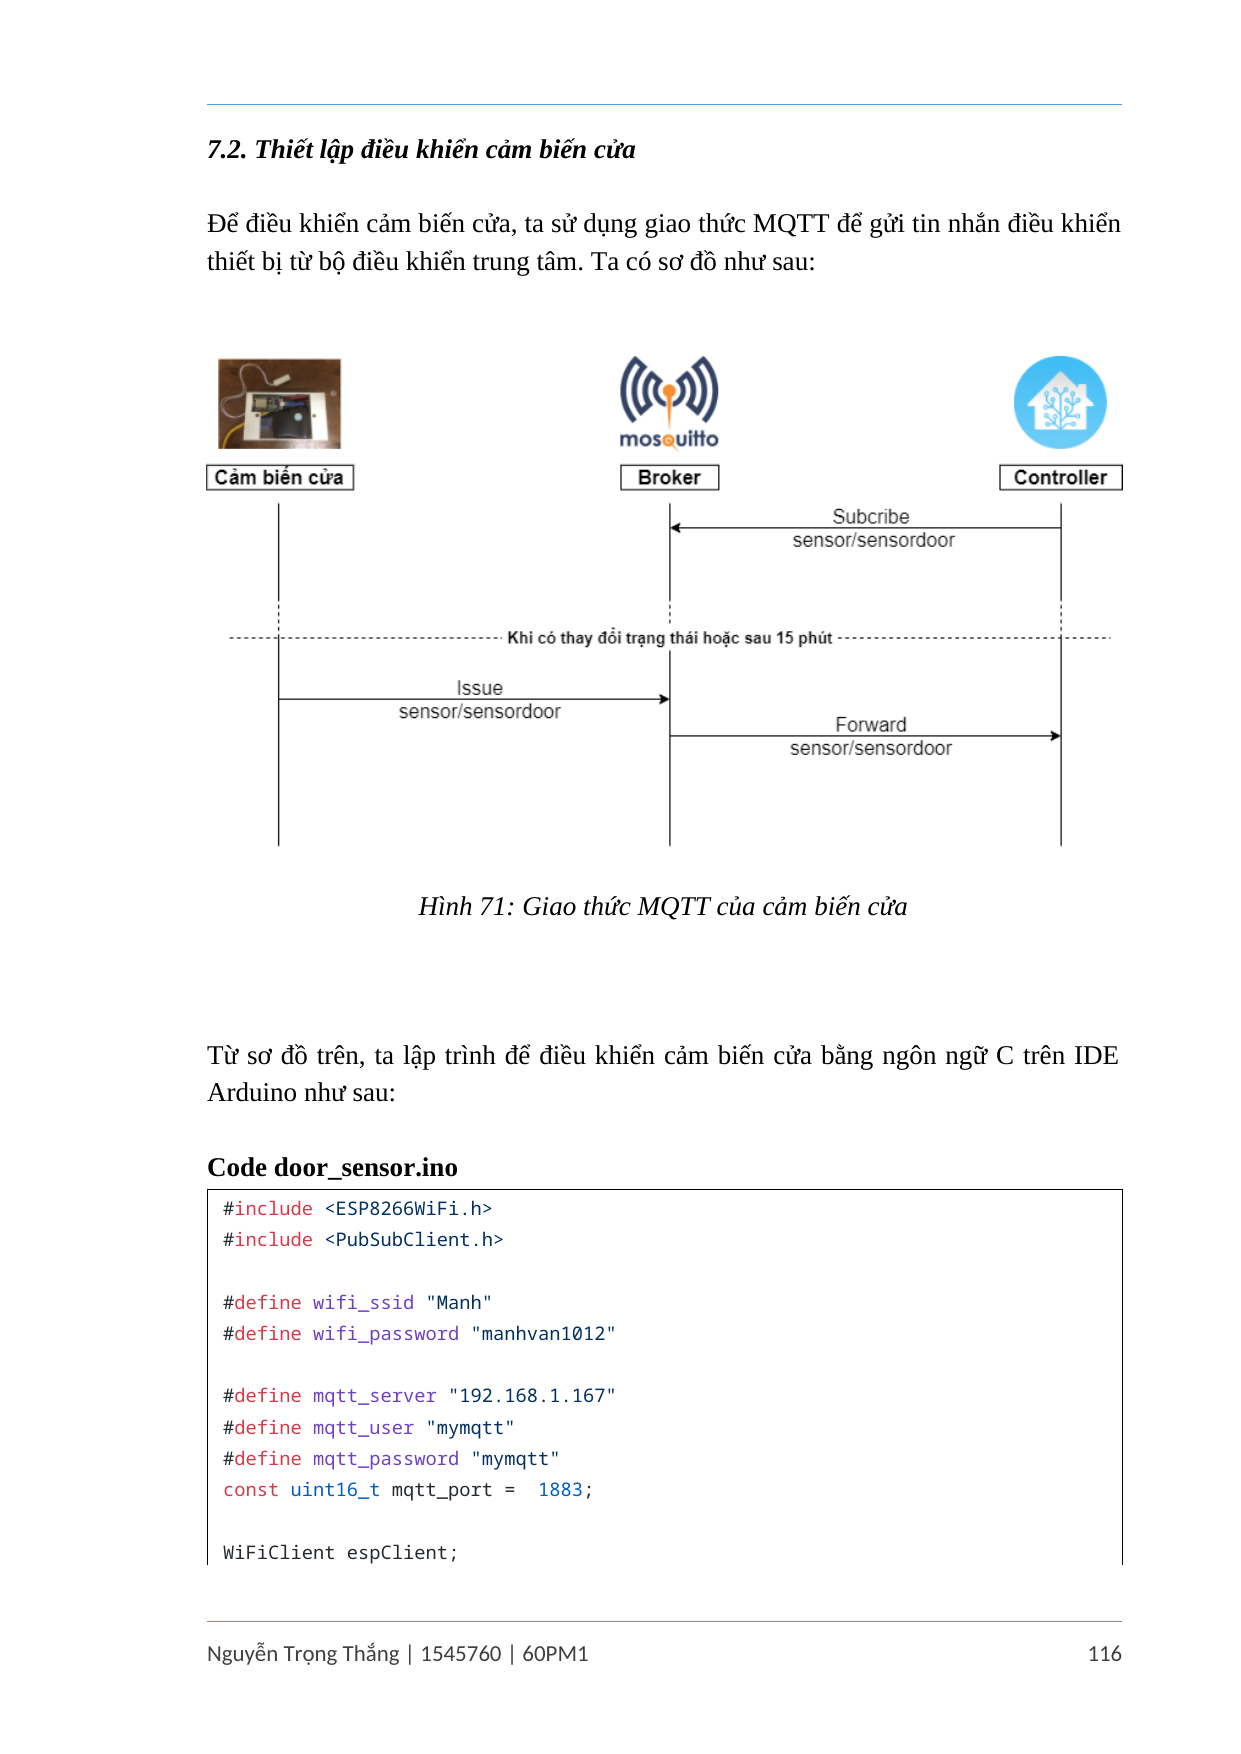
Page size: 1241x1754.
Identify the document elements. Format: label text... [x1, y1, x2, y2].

text Để điều khiển cảm biến cửa, ta sử dụng giao thức MQTT để gửi tin nhắn điều khiển thiết bị từ bộ điều khiển trung tâm. Ta có sơ đồ như sau: [207, 207, 1122, 276]
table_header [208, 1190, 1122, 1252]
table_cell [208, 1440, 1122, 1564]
subtitle 7.2. Thiết lập điều khiển cảm biến cửa [207, 133, 1122, 164]
text Từ sơ đồ trên, ta lập trình để điều khiển cảm biến cửa bằng ngôn ngữ C trên IDE Arduino như sau: [207, 1039, 1122, 1108]
picture [206, 356, 1123, 848]
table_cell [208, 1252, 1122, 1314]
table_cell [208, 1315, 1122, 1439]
subtitle Code door_sensor.ino [207, 1151, 1122, 1182]
